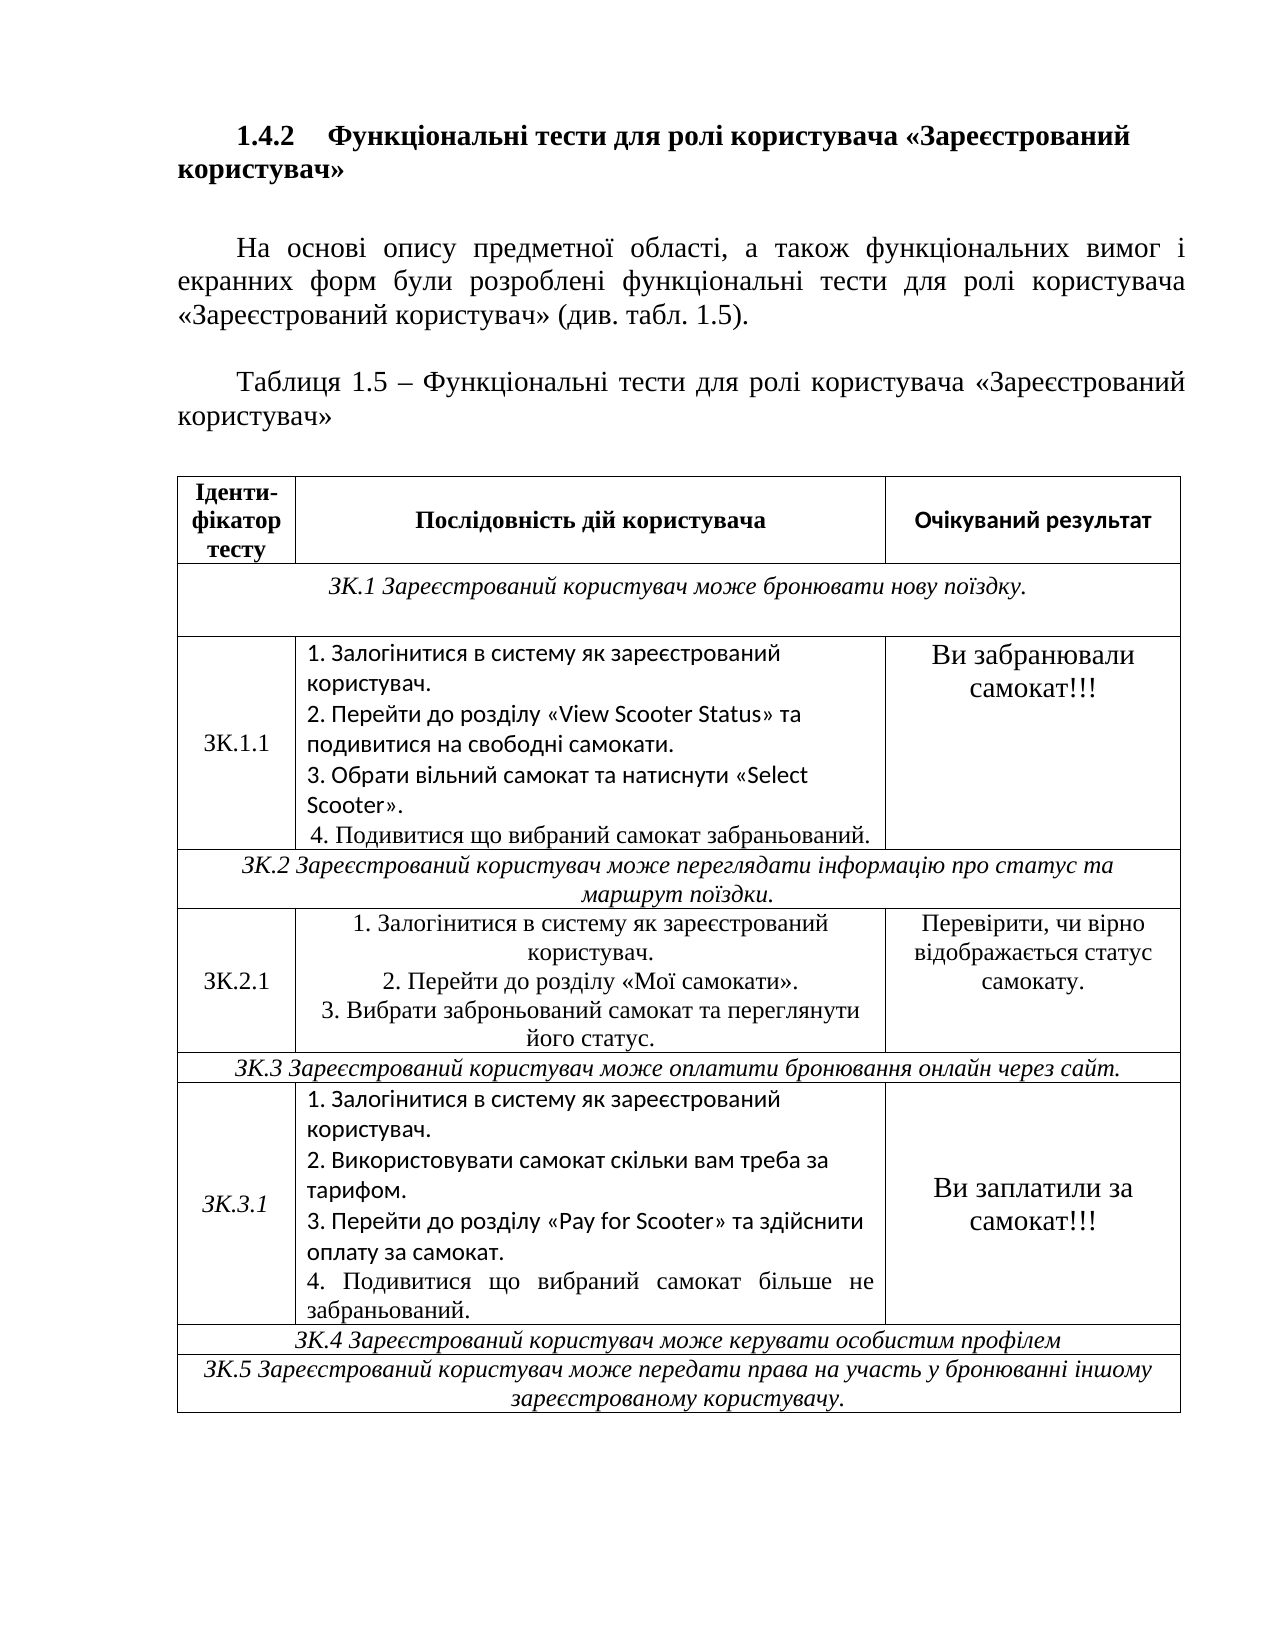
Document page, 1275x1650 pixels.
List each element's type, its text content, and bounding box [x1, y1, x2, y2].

table_header Іденти-фікатор тесту [178, 477, 295, 563]
text На основі опису предметної області, а також функціональних вимог і екранних форм були розроблені функціональні тести для ролі користувача «Зареєстрований користувач» (див. табл. 1.5). [177, 230, 1186, 331]
table_cell ЗК.2 Зареєстрований користувач може переглядати інформацію про статус та маршрут поїздки. [178, 850, 1180, 907]
subtitle Функціональні тести для ролі користувача «Зареєстрований користувач» [177, 118, 1186, 185]
table_cell ЗК.2.1 [178, 909, 295, 1052]
table_cell ЗК.1.1 [178, 637, 295, 849]
table_cell 1. Залогінитися в систему як зареєстрований користувач. 2. Перейти до розділу «Мої самокати». 3. Вибрати заброньований самокат та переглянути його статус. [296, 909, 885, 1052]
table_cell ЗК.4 Зареєстрований користувач може керувати особистим профілем [178, 1325, 1180, 1353]
text Таблиця 1.5 – Функціональні тести для ролі користувача «Зареєстрований користувач» [177, 364, 1186, 431]
table_cell 1. Залогінитися в систему як зареєстрований користувач. 2. Перейти до розділу «View Scooter Status» та подивитися на свободні самокати. 3. Обрати вільний самокат та натиснути «Select Scooter». 4. Подивитися що вибраний самокат забраньований. [296, 637, 885, 849]
table_cell ЗК.1 Зареєстрований користувач може бронювати нову поїздку. [178, 564, 1180, 636]
table_cell ЗК.3.1 [178, 1083, 295, 1324]
table_cell Ви заплатили за самокат!!! [886, 1083, 1180, 1324]
table_cell Перевірити, чи вірно відображається статус самокату. [886, 909, 1180, 1052]
table_cell ЗК.3 Зареєстрований користувач може оплатити бронювання онлайн через сайт. [178, 1053, 1180, 1082]
table_cell Ви забранювали самокат!!! [886, 637, 1180, 849]
table_header Послідовність дій користувача [296, 477, 885, 563]
table_header Очікуваний результат [886, 477, 1180, 563]
table_cell ЗК.5 Зареєстрований користувач може передати права на участь у бронюванні іншому зареєстрованому користувачу. [178, 1355, 1180, 1412]
table_cell 1. Залогінитися в систему як зареєстрований користувач. 2. Використовувати самокат скільки вам треба за тарифом. 3. Перейти до розділу «Pay for Scooter» та здійснити оплату за самокат. 4. Подивитися що вибраний самокат більше не забраньований. [296, 1083, 885, 1324]
